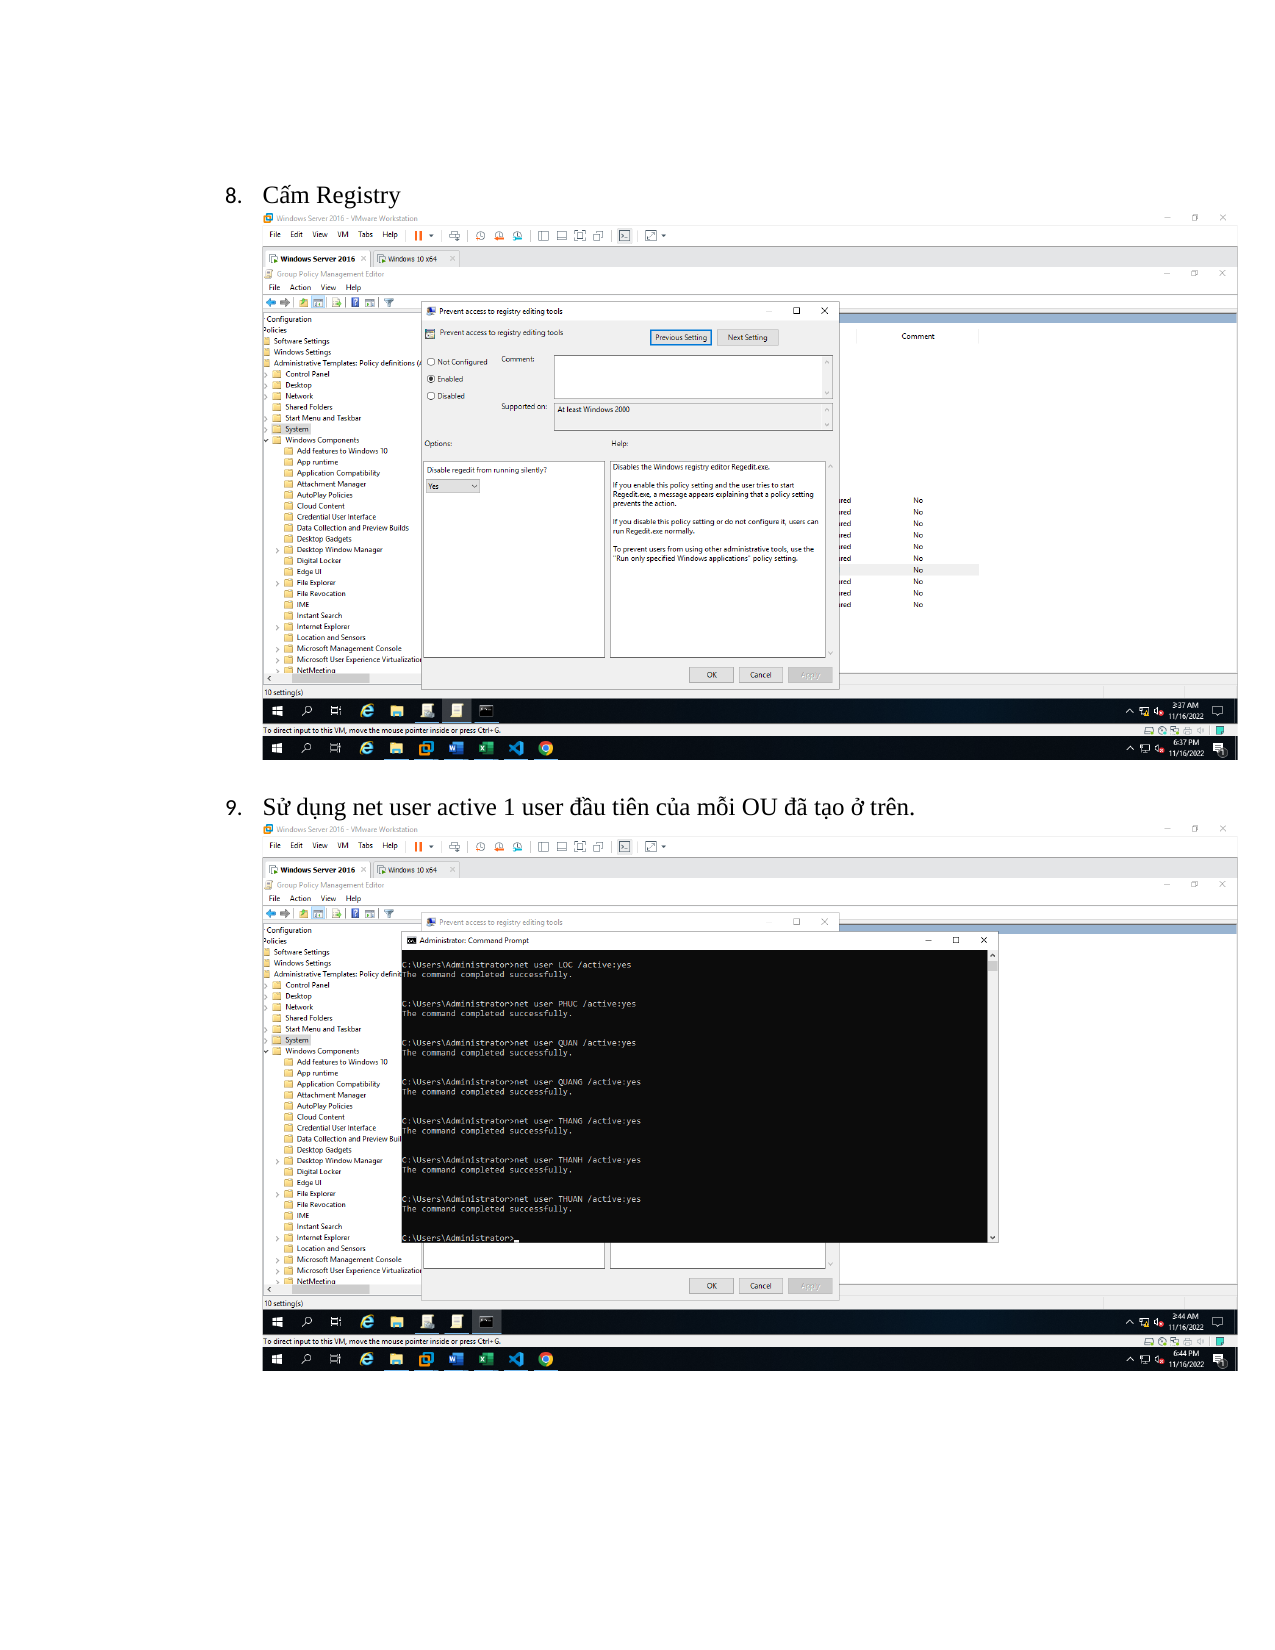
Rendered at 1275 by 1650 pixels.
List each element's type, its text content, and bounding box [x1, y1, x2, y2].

list Sử dụng net user active 1 user đầu tiên của mỗi OU đã tạo ở trên. [225, 792, 1125, 821]
picture [262, 822, 1238, 1371]
list Cấm Registry [225, 180, 1125, 209]
picture [262, 211, 1238, 760]
